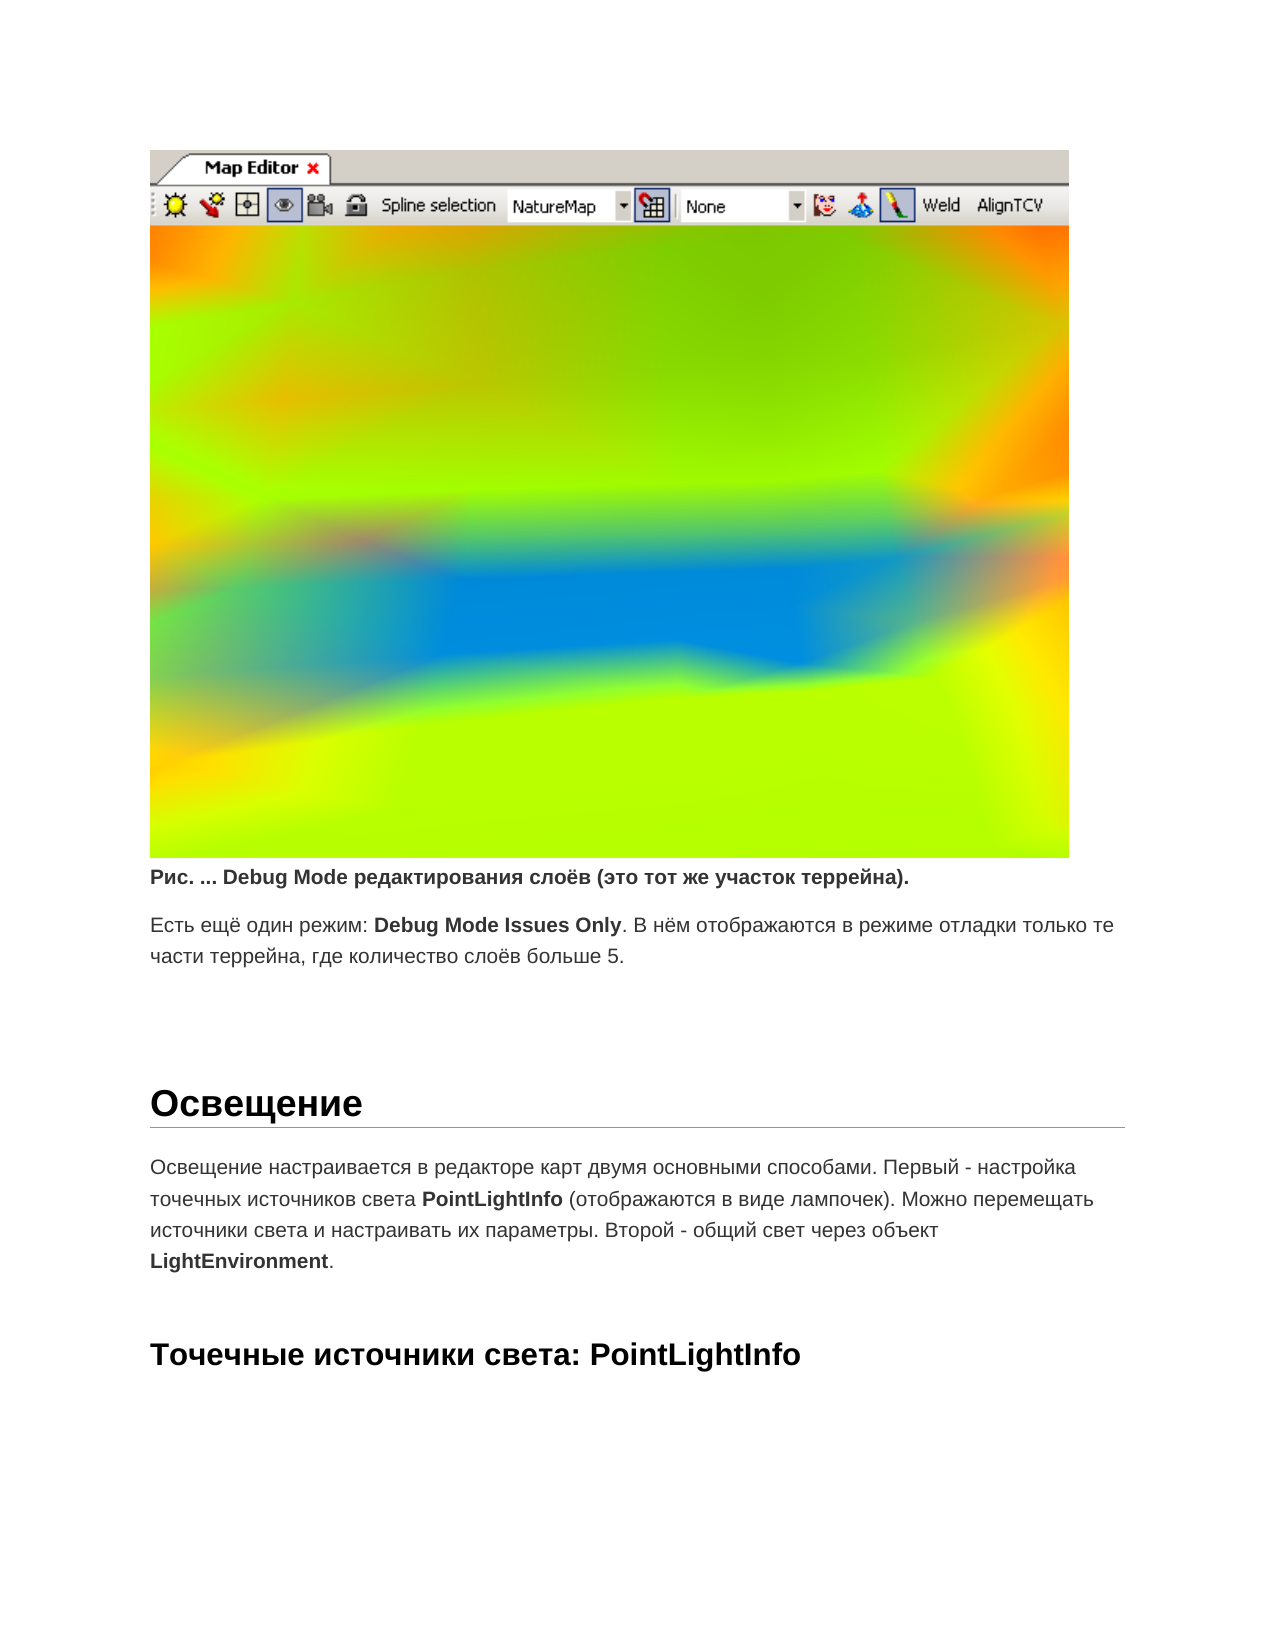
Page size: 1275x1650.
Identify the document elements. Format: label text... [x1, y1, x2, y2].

picture [150, 150, 1069, 858]
text Освещение настраивается в редакторе карт двумя основными способами. Первый - настройка точечных источников света PointLightInfo (отображаются в виде лампочек). Можно перемещать источники света и настраивать их параметры. Второй - общий свет через объект LightEnvironment. [150, 1155, 1125, 1273]
text Есть ещё один режим: Debug Mode Issues Only. В нём отображаются в режиме отладки только те части террейна, где количество слоёв больше 5. [150, 913, 1125, 968]
subtitle Точечные источники света: PointLightInfo [150, 1336, 1125, 1372]
subtitle Освещение [150, 1081, 1125, 1127]
